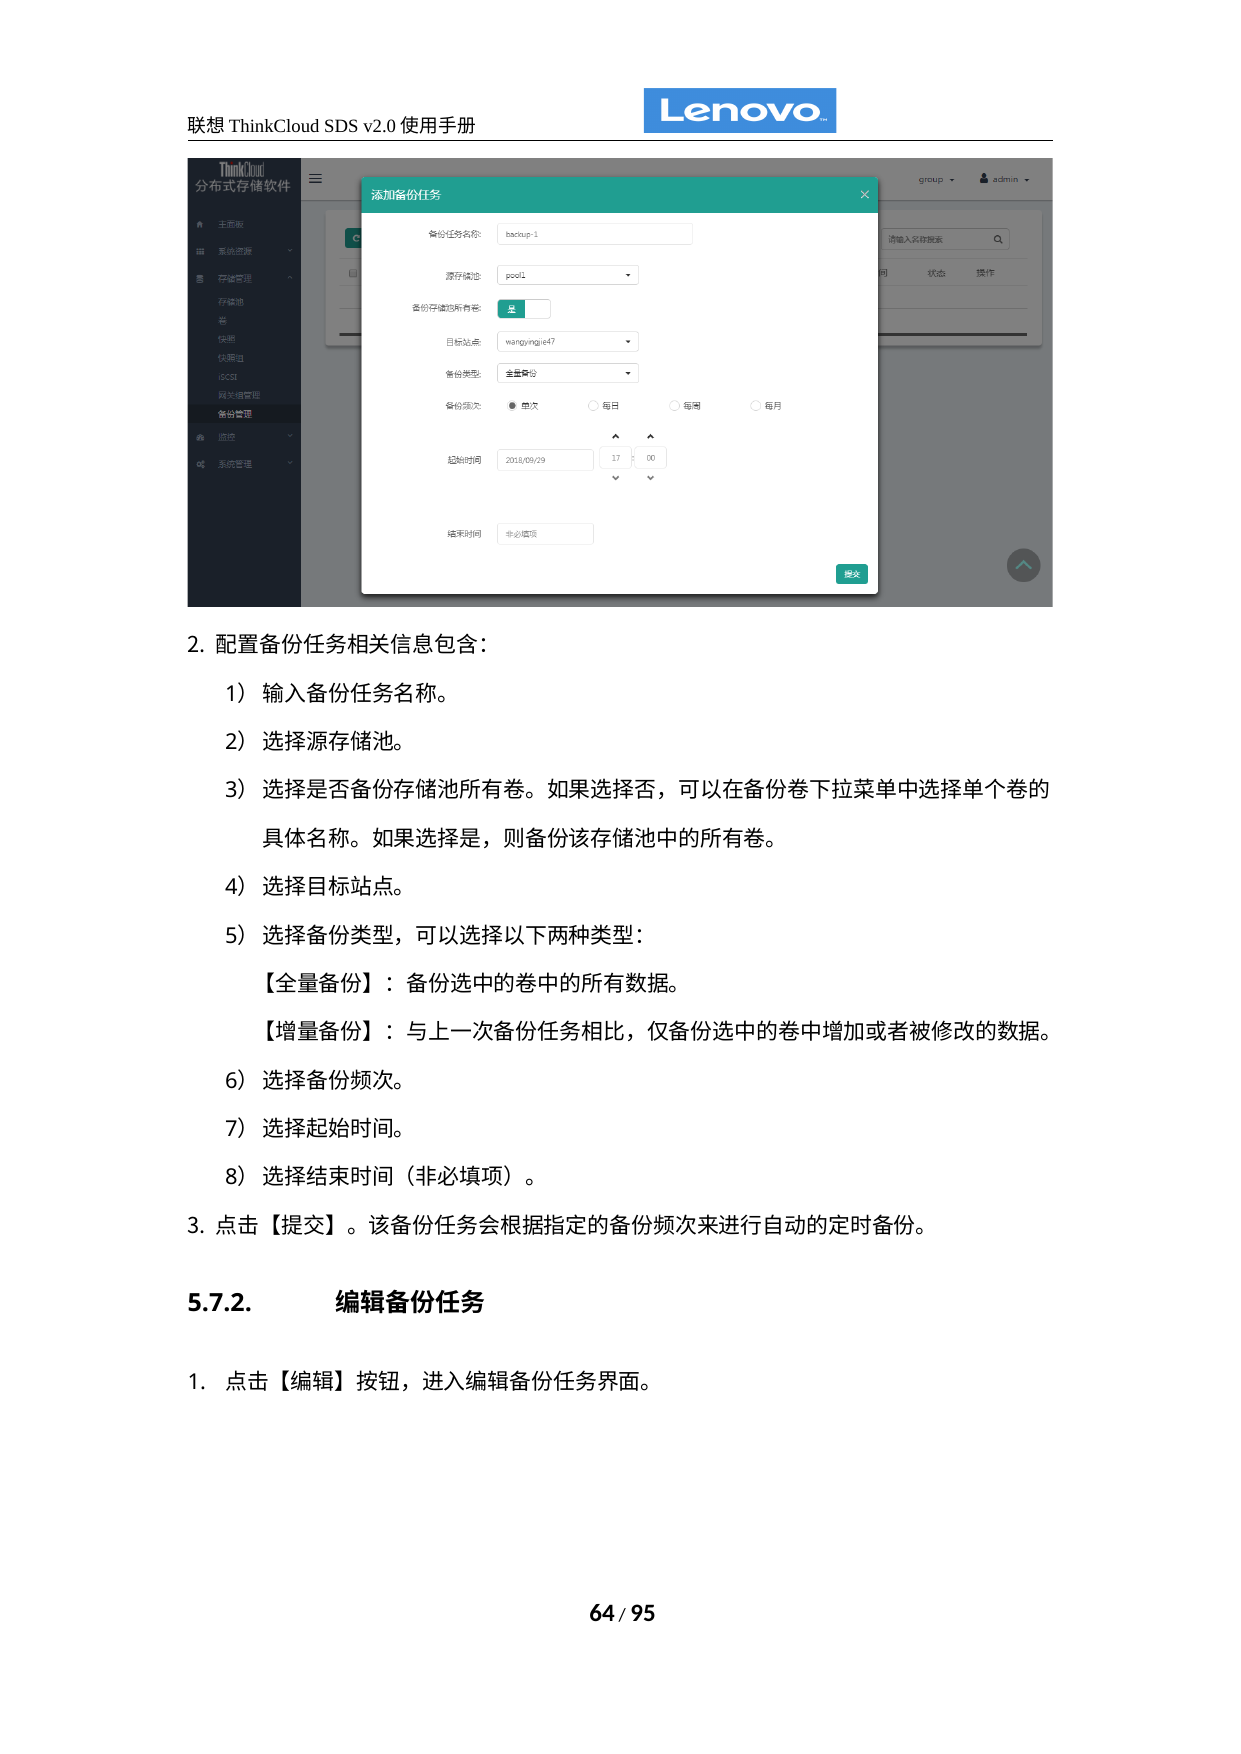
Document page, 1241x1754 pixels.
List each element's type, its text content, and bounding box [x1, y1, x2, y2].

list 选择备份频次。 [225, 1062, 1053, 1095]
list 选择起始时间。 [225, 1111, 1053, 1143]
list 选择目标站点。 [225, 869, 1053, 901]
text 【全量备份】：备份选中的卷中的所有数据。 [253, 966, 1053, 998]
list 点击【提交】。该备份任务会根据指定的备份频次来进行自动的定时备份。 [187, 1207, 1053, 1240]
list 选择是否备份存储池所有卷。如果选择否，可以在备份卷下拉菜单中选择单个卷的具体名称。如果选择是，则备份该存储池中的所有卷。 [225, 772, 1053, 853]
picture [643, 88, 837, 133]
list 选择备份类型，可以选择以下两种类型： [225, 917, 1053, 950]
list 点击【编辑】按钮，进入编辑备份任务界面。 [187, 1364, 1053, 1396]
picture [187, 158, 1053, 607]
list 选择结束时间（非必填项）。 [225, 1159, 1053, 1191]
list 配置备份任务相关信息包含： [187, 627, 1053, 659]
subtitle 编辑备份任务 [187, 1268, 1053, 1333]
list 输入备份任务名称。 [225, 675, 1053, 708]
list 选择源存储池。 [225, 723, 1053, 756]
text 【增量备份】：与上一次备份任务相比，仅备份选中的卷中增加或者被修改的数据。 [253, 1014, 1053, 1046]
